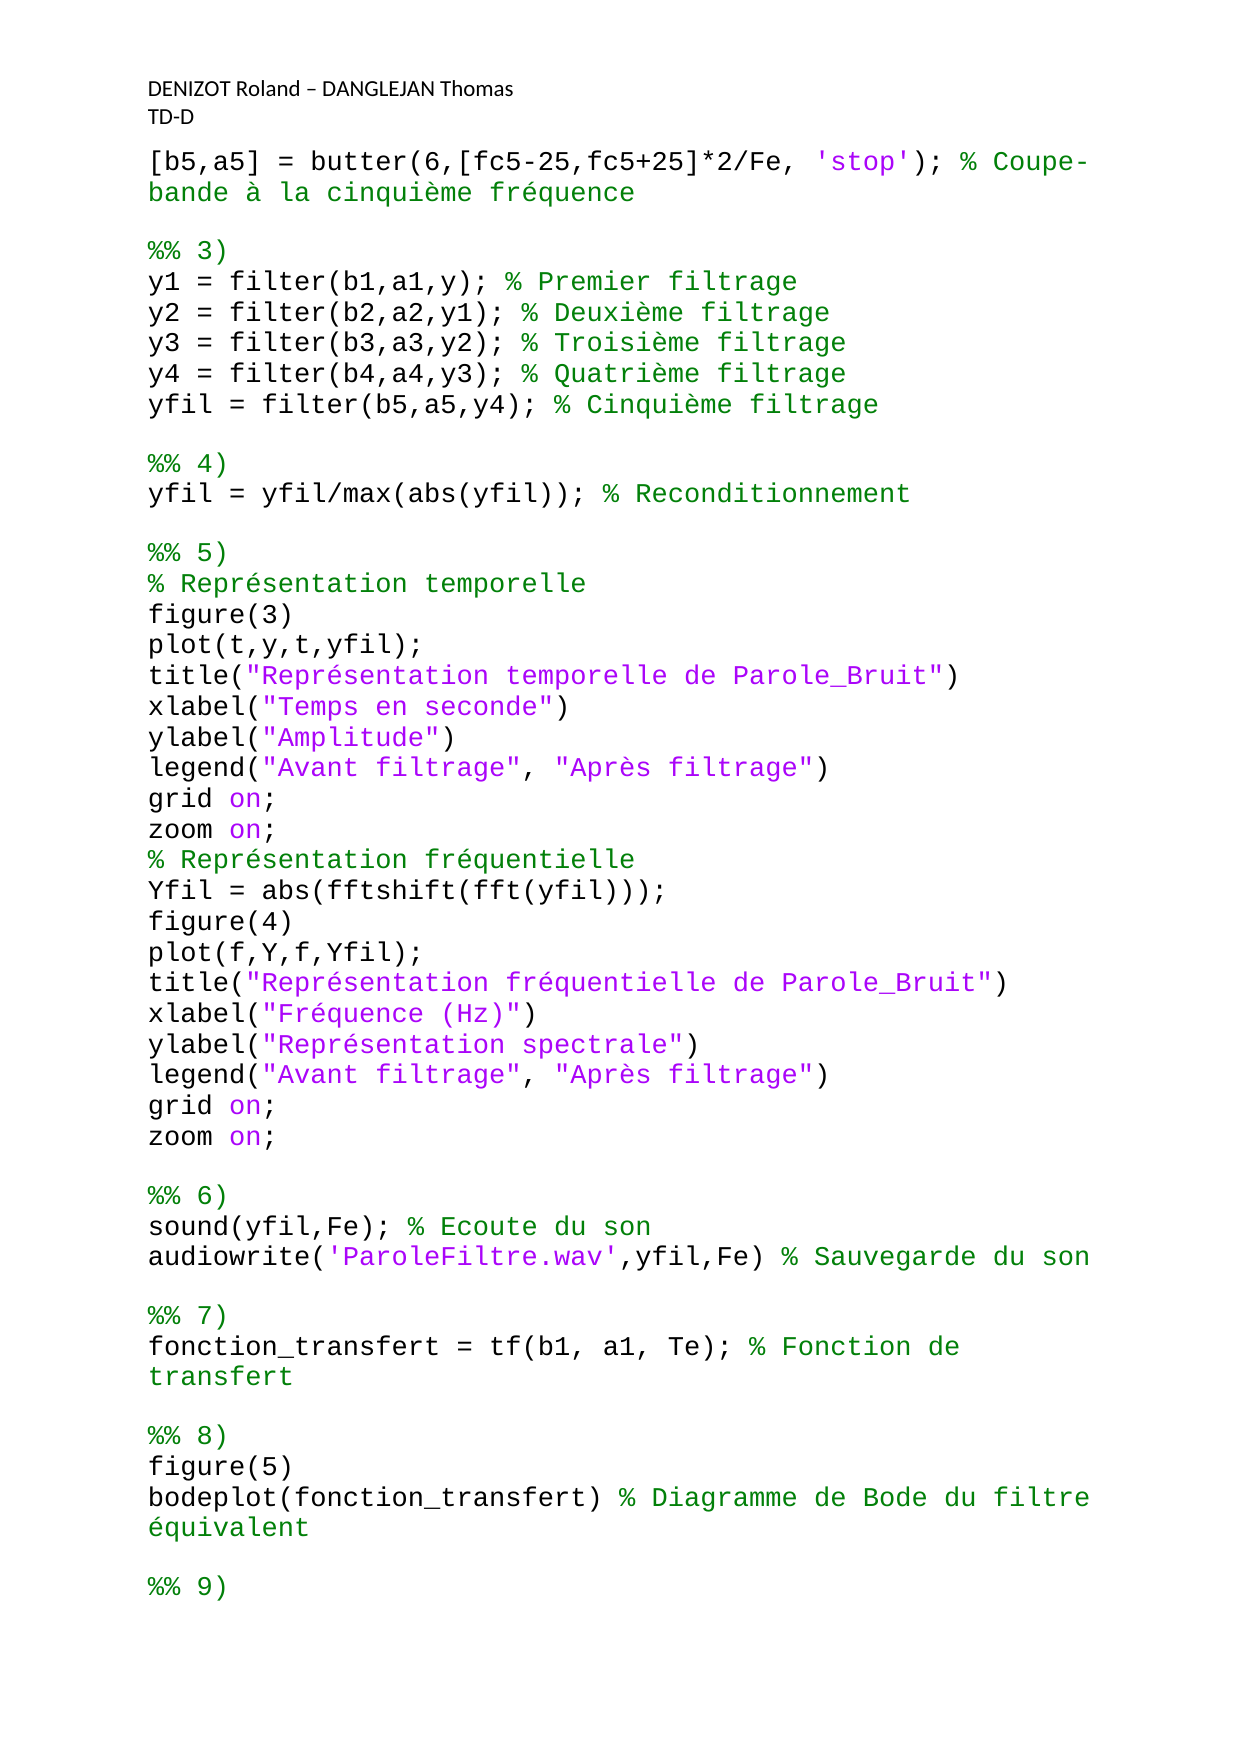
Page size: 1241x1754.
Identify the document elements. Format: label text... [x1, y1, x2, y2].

text %% 9) [148, 1573, 1093, 1604]
text %% 5) [148, 539, 1093, 570]
text fonction_transfert = tf(b1, a1, Te); % Fonction de transfert [148, 1332, 1093, 1394]
text y2 = filter(b2,a2,y1); % Deuxième filtrage [148, 298, 1093, 329]
text figure(5) [148, 1453, 1093, 1483]
text yfil = filter(b5,a5,y4); % Cinquième filtrage [148, 391, 1093, 421]
text %% 7) [148, 1302, 1093, 1332]
text %% 8) [148, 1422, 1093, 1453]
text title("Représentation temporelle de Parole_Bruit") [148, 662, 1093, 693]
text y1 = filter(b1,a1,y); % Premier filtrage [148, 268, 1093, 298]
text sound(yfil,Fe); % Ecoute du son [148, 1212, 1093, 1243]
text ylabel("Amplitude") [148, 723, 1093, 754]
text legend("Avant filtrage", "Après filtrage") [148, 1061, 1093, 1092]
text %% 4) [148, 449, 1093, 480]
text figure(4) [148, 908, 1093, 938]
text plot(f,Y,f,Yfil); [148, 938, 1093, 969]
text bodeplot(fonction_transfert) % Diagramme de Bode du filtre équivalent [148, 1483, 1093, 1545]
text grid on; [148, 1092, 1093, 1123]
text figure(3) [148, 600, 1093, 631]
text plot(t,y,t,yfil); [148, 631, 1093, 662]
text zoom on; [148, 1123, 1093, 1153]
text y4 = filter(b4,a4,y3); % Quatrième filtrage [148, 360, 1093, 391]
text title("Représentation fréquentielle de Parole_Bruit") [148, 969, 1093, 1000]
text ylabel("Représentation spectrale") [148, 1031, 1093, 1061]
text xlabel("Fréquence (Hz)") [148, 1000, 1093, 1031]
text %% 6) [148, 1182, 1093, 1212]
text % Représentation fréquentielle [148, 846, 1093, 877]
text % Représentation temporelle [148, 570, 1093, 600]
text legend("Avant filtrage", "Après filtrage") [148, 754, 1093, 785]
text yfil = yfil/max(abs(yfil)); % Reconditionnement [148, 480, 1093, 511]
text Yfil = abs(fftshift(fft(yfil))); [148, 877, 1093, 908]
text audiowrite('ParoleFiltre.wav',yfil,Fe) % Sauvegarde du son [148, 1243, 1093, 1274]
text grid on; [148, 785, 1093, 816]
text [b5,a5] = butter(6,[fc5-25,fc5+25]*2/Fe, 'stop'); % Coupe-bande à la cinquième fréquence [148, 148, 1093, 209]
text y3 = filter(b3,a3,y2); % Troisième filtrage [148, 329, 1093, 360]
text %% 3) [148, 237, 1093, 268]
text xlabel("Temps en seconde") [148, 693, 1093, 723]
text zoom on; [148, 816, 1093, 846]
